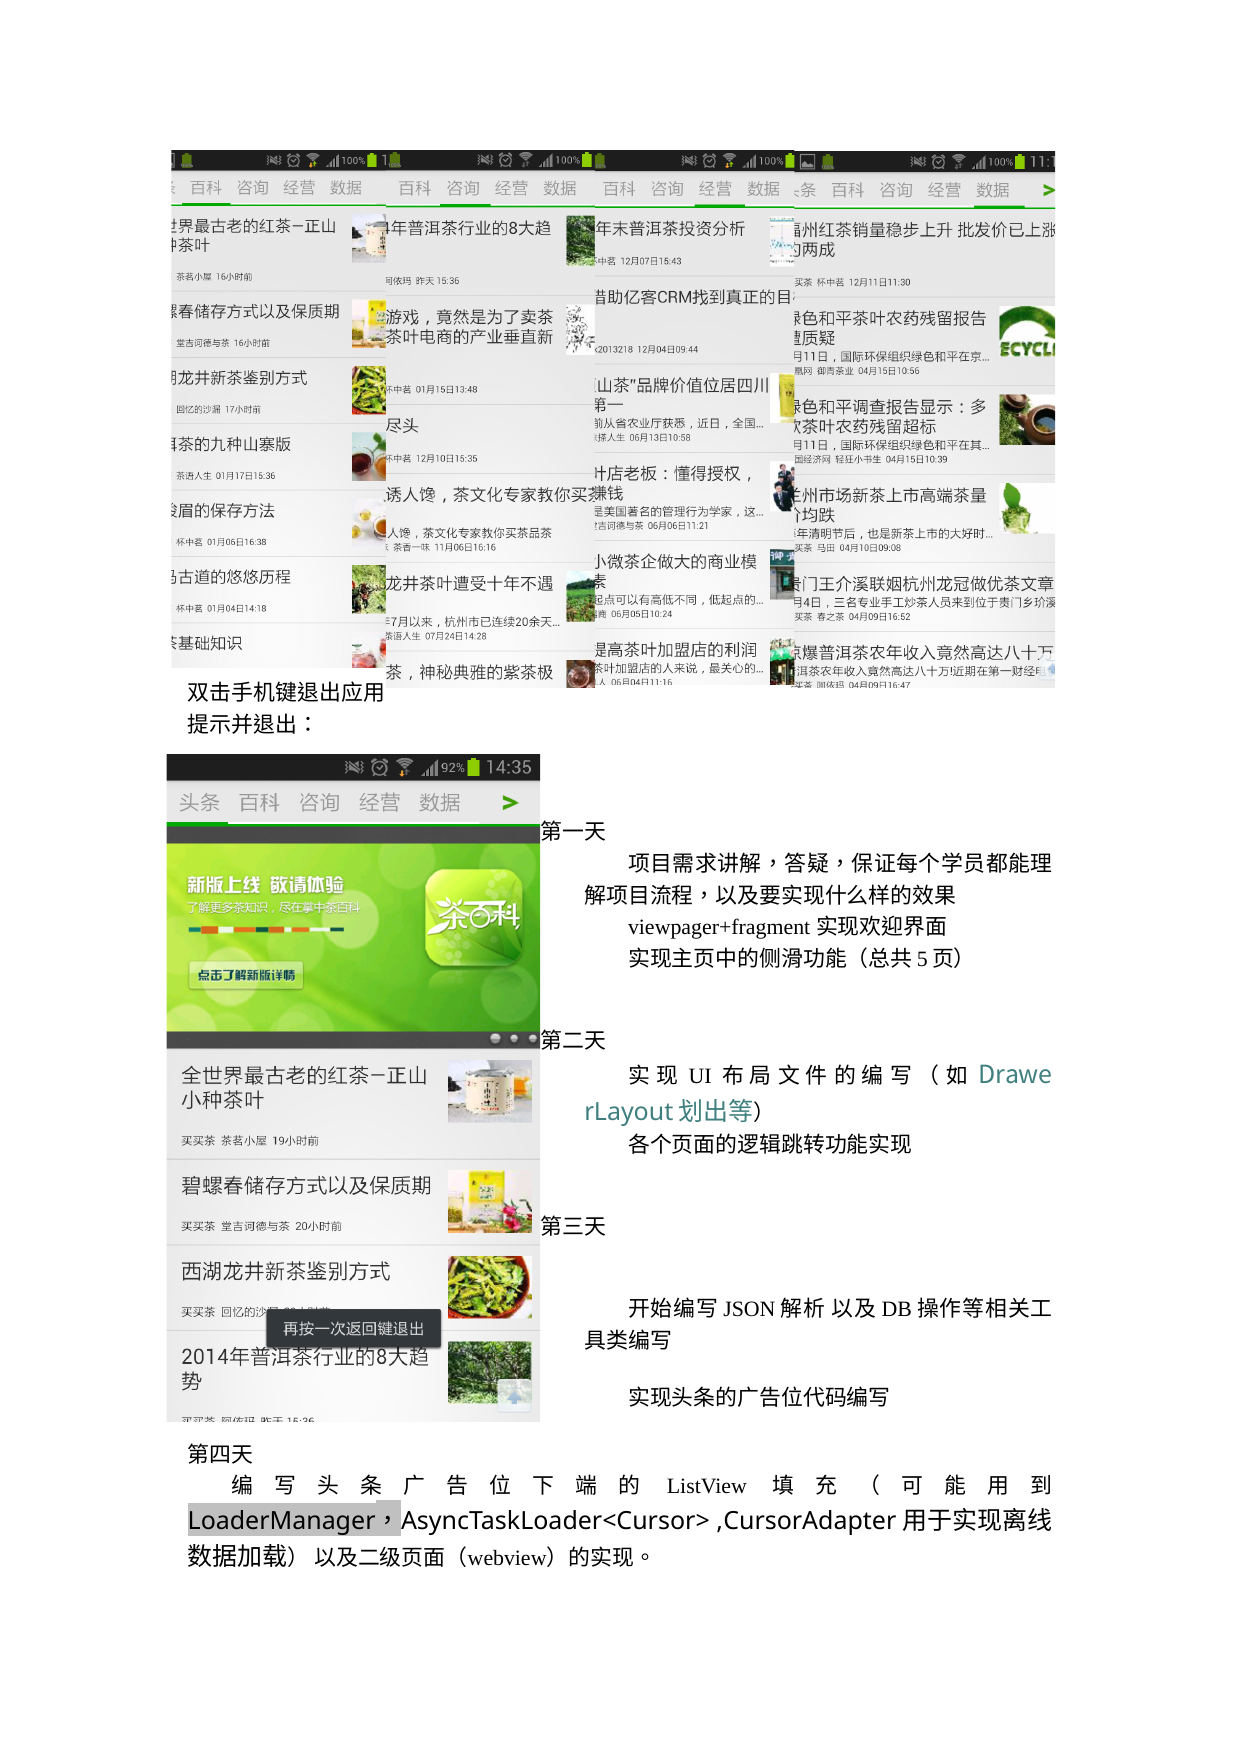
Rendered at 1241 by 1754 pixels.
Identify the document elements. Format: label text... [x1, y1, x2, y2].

text 第一天 [541, 814, 1053, 846]
text 第二天 [541, 1023, 1053, 1055]
text 开始编写JSON解析 以及DB操作等相关工具类编写 [541, 1291, 1053, 1355]
text 双击手机键退出应用提示并退出： [187, 668, 1053, 739]
text 实现UI布局文件的编写（如DrawerLayout划出等） [541, 1055, 1053, 1127]
text 实现头条的广告位代码编写 [541, 1380, 1053, 1412]
text 编写头条广告位下端的ListView填充（可能用到 LoaderManager，AsyncTaskLoader<Cursor> ,CursorAdapter 用于实现离线数据加载） 以及二级页面（webview）的实现。 [187, 1468, 1053, 1573]
picture [166, 754, 541, 1422]
text 实现主页中的侧滑功能（总共5页） [541, 941, 1053, 973]
text 第三天 [541, 1209, 1053, 1241]
text 各个页面的逻辑跳转功能实现 [541, 1127, 1053, 1159]
text 第四天 [187, 1437, 1053, 1468]
text 项目需求讲解，答疑，保证每个学员都能理解项目流程，以及要实现什么样的效果 [541, 846, 1053, 909]
picture [171, 150, 1056, 688]
text viewpager+fragment 实现欢迎界面 [541, 909, 1053, 941]
